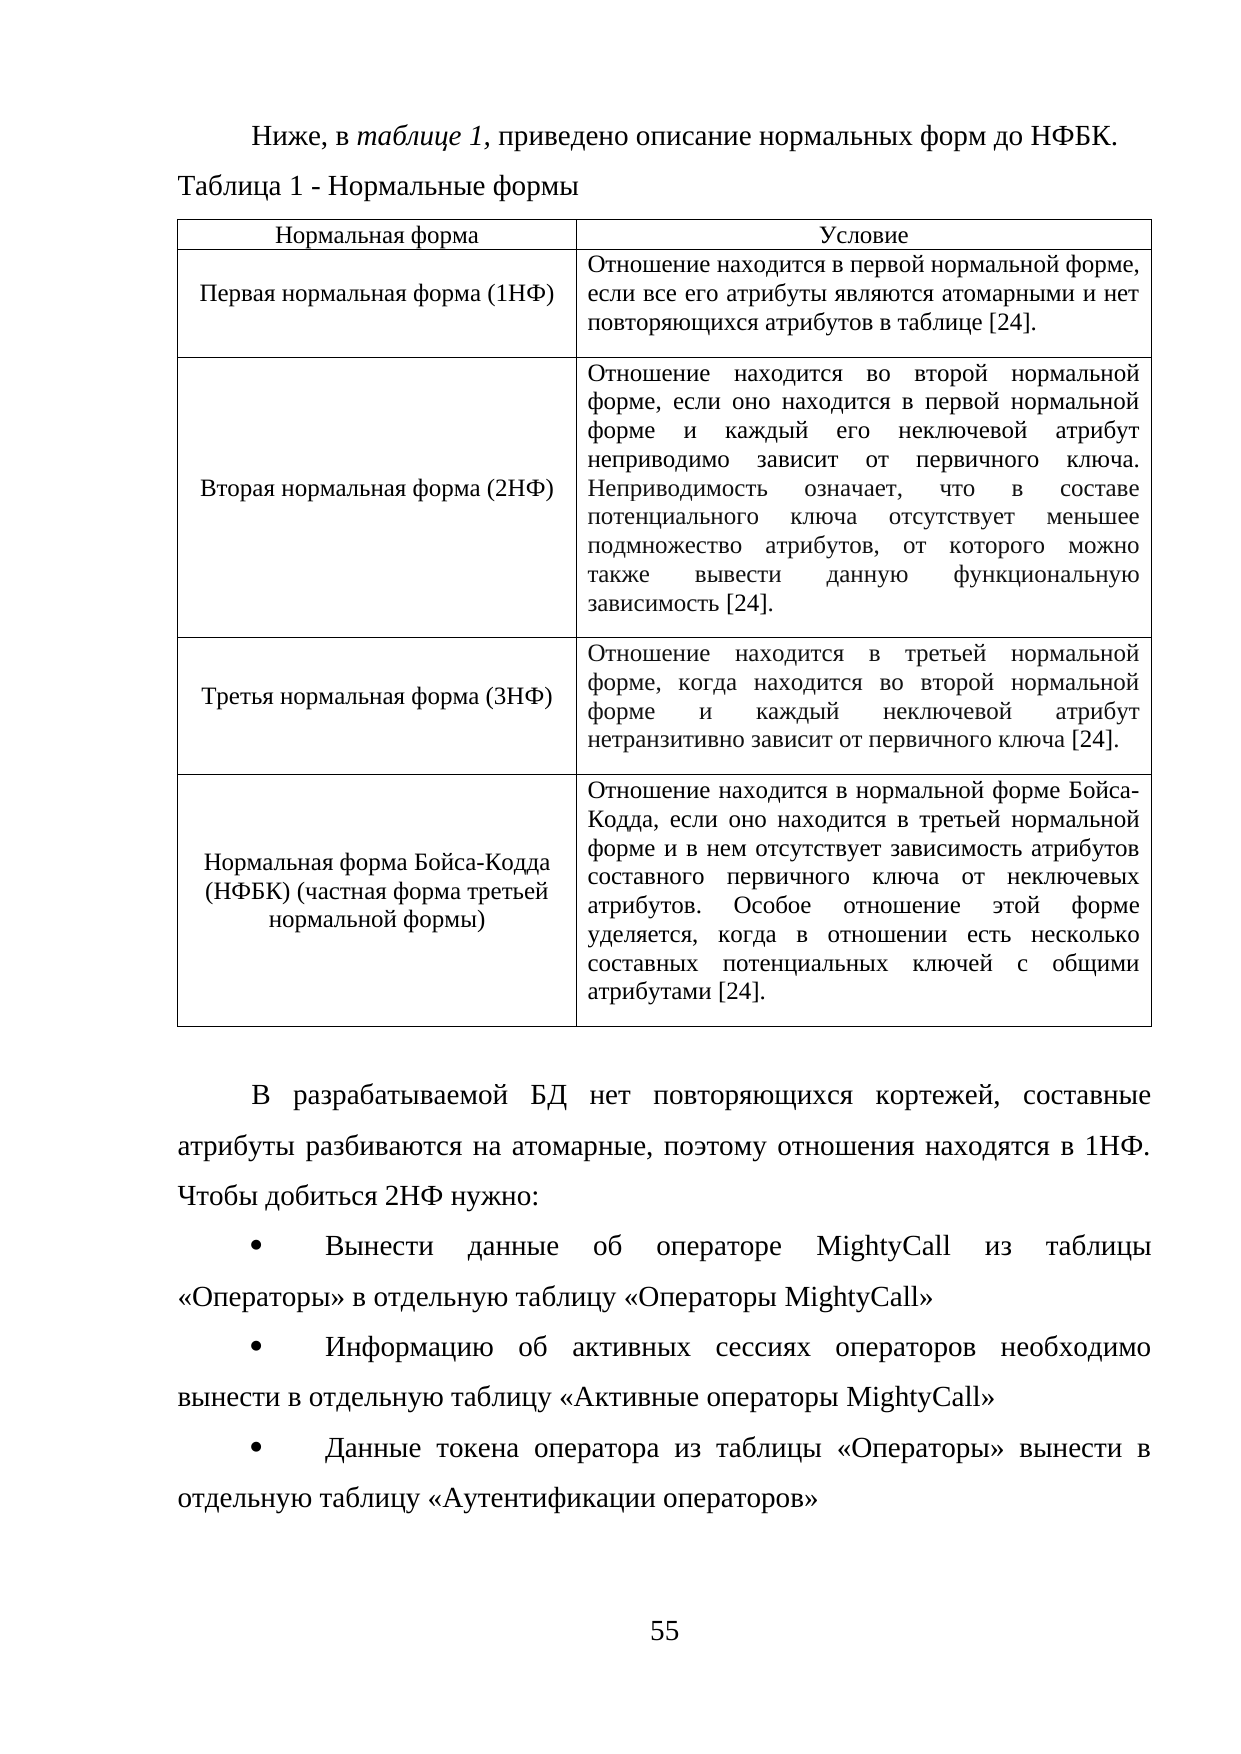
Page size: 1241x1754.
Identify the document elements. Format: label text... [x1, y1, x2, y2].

text В разрабатываемой БД нет повторяющихся кортежей, составные атрибуты разбиваются на атомарные, поэтому отношения находятся в 1НФ. Чтобы добиться 2НФ нужно: [177, 1077, 1152, 1212]
list Данные токена оператора из таблицы «Операторы» вынести в отдельную таблицу «Аутентификации операторов» [177, 1430, 1152, 1514]
table_cell Первая нормальная форма (1НФ) [178, 250, 576, 357]
table_header Условие [577, 220, 1151, 248]
text Ниже, в таблице 1, приведено описание нормальных форм до НФБК. [177, 118, 1152, 152]
list Информацию об активных сессиях операторов необходимо вынести в отдельную таблицу «Активные операторы MightyCall» [177, 1329, 1152, 1413]
table_cell Отношение находится в нормальной форме Бойса-Кодда, если оно находится в третьей нормальной форме и в нем отсутствует зависимость атрибутов составного первичного ключа от неключевых атрибутов. Особое отношение этой форме уделяется, когда в отношении есть несколько составных потенциальных ключей с общими атрибутами [24]. [577, 775, 1151, 1026]
table_cell Нормальная форма Бойса-Кодда (НФБК) (частная форма третьей нормальной формы) [178, 775, 576, 1026]
table_cell Отношение находится в третьей нормальной форме, когда находится во второй нормальной форме и каждый неключевой атрибут нетранзитивно зависит от первичного ключа [24]. [577, 638, 1151, 774]
table_header Нормальная форма [178, 220, 576, 248]
table_cell Отношение находится во второй нормальной форме, если оно находится в первой нормальной форме и каждый его неключевой атрибут неприводимо зависит от первичного ключа. Неприводимость означает, что в составе потенциального ключа отсутствует меньшее подмножество атрибутов, от которого можно также вывести данную функциональную зависимость [24]. [577, 358, 1151, 637]
table_cell Отношение находится в первой нормальной форме, если все его атрибуты являются атомарными и нет повторяющихся атрибутов в таблице [24]. [577, 250, 1151, 357]
list Вынести данные об операторе MightyCall из таблицы «Операторы» в отдельную таблицу «Операторы MightyCall» [177, 1228, 1152, 1312]
table_cell Третья нормальная форма (3НФ) [178, 638, 576, 774]
text Таблица 1 - Нормальные формы [177, 168, 1152, 202]
table_cell Вторая нормальная форма (2НФ) [178, 358, 576, 637]
